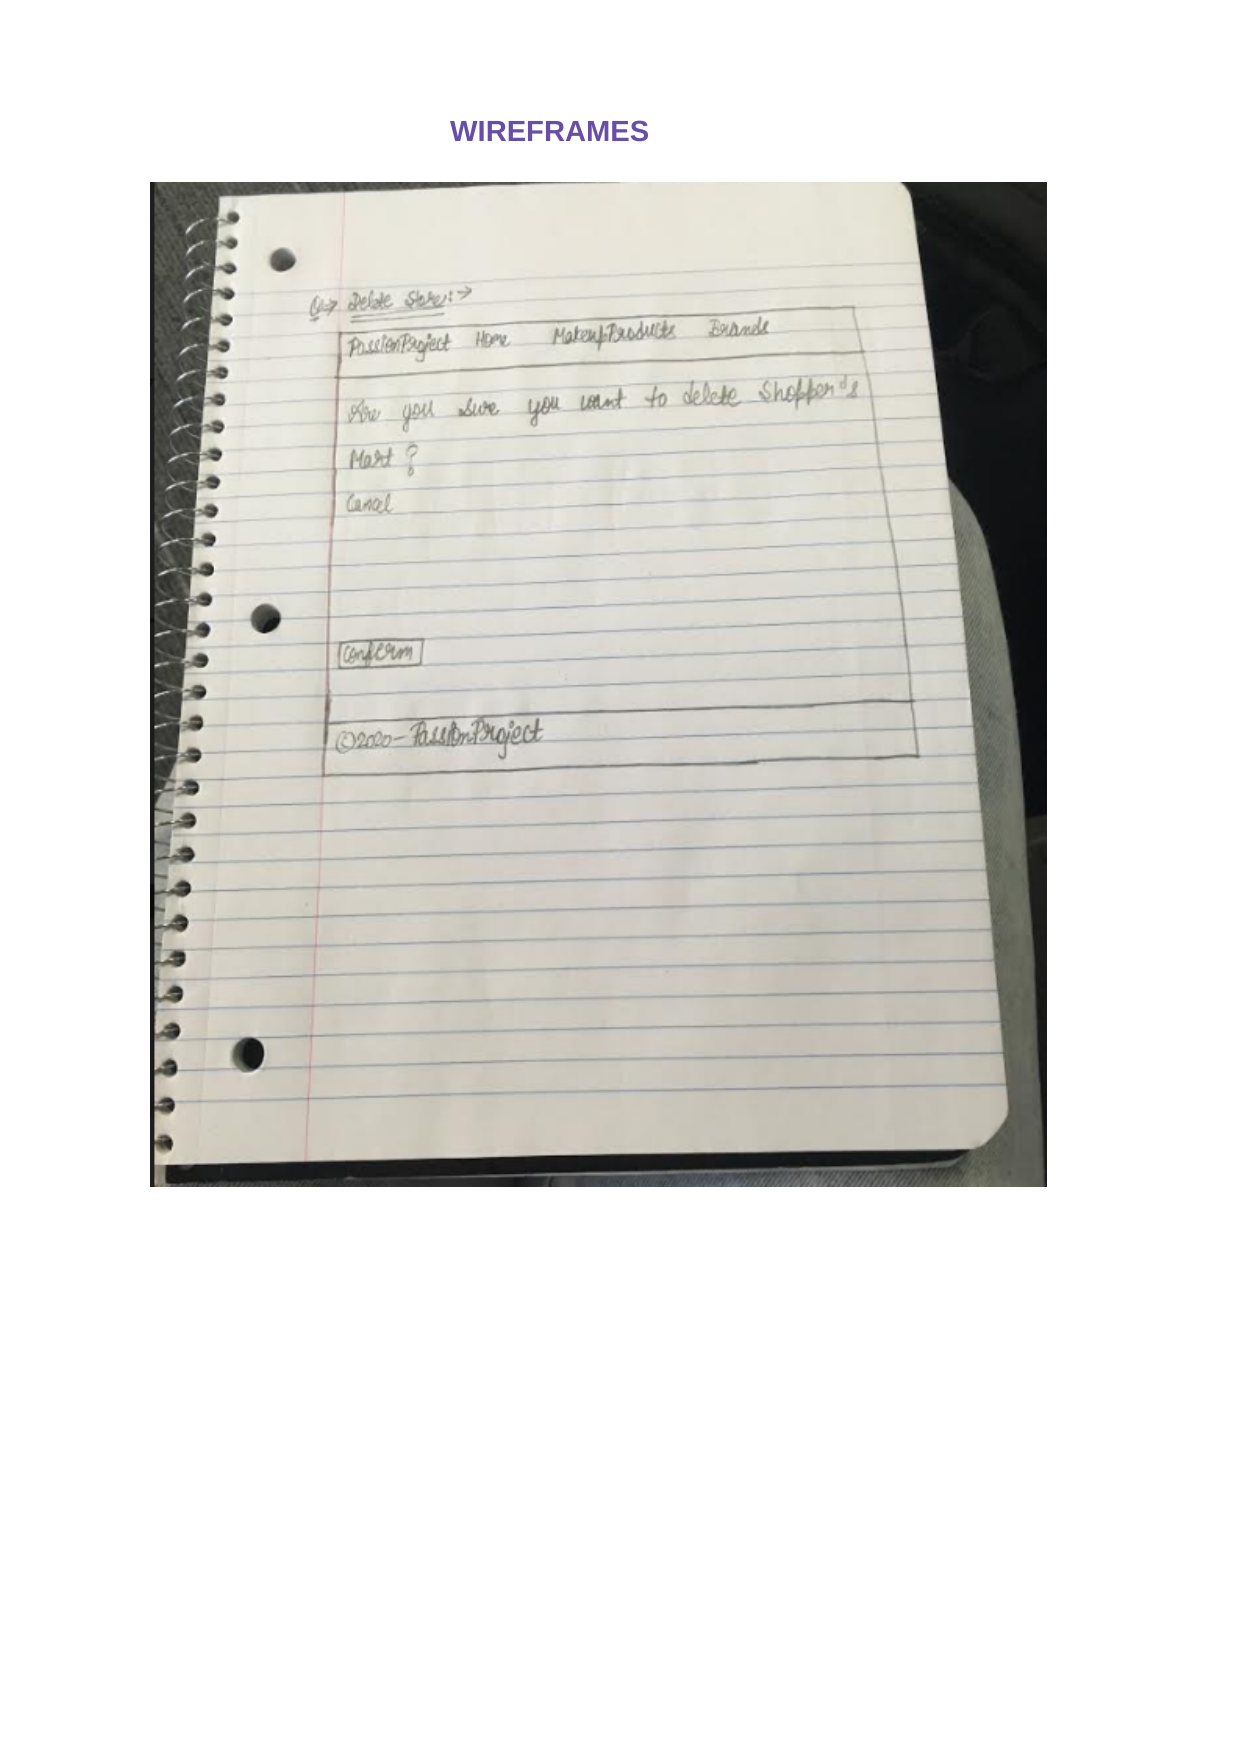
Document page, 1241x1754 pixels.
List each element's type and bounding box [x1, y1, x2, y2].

picture [150, 182, 1047, 1187]
